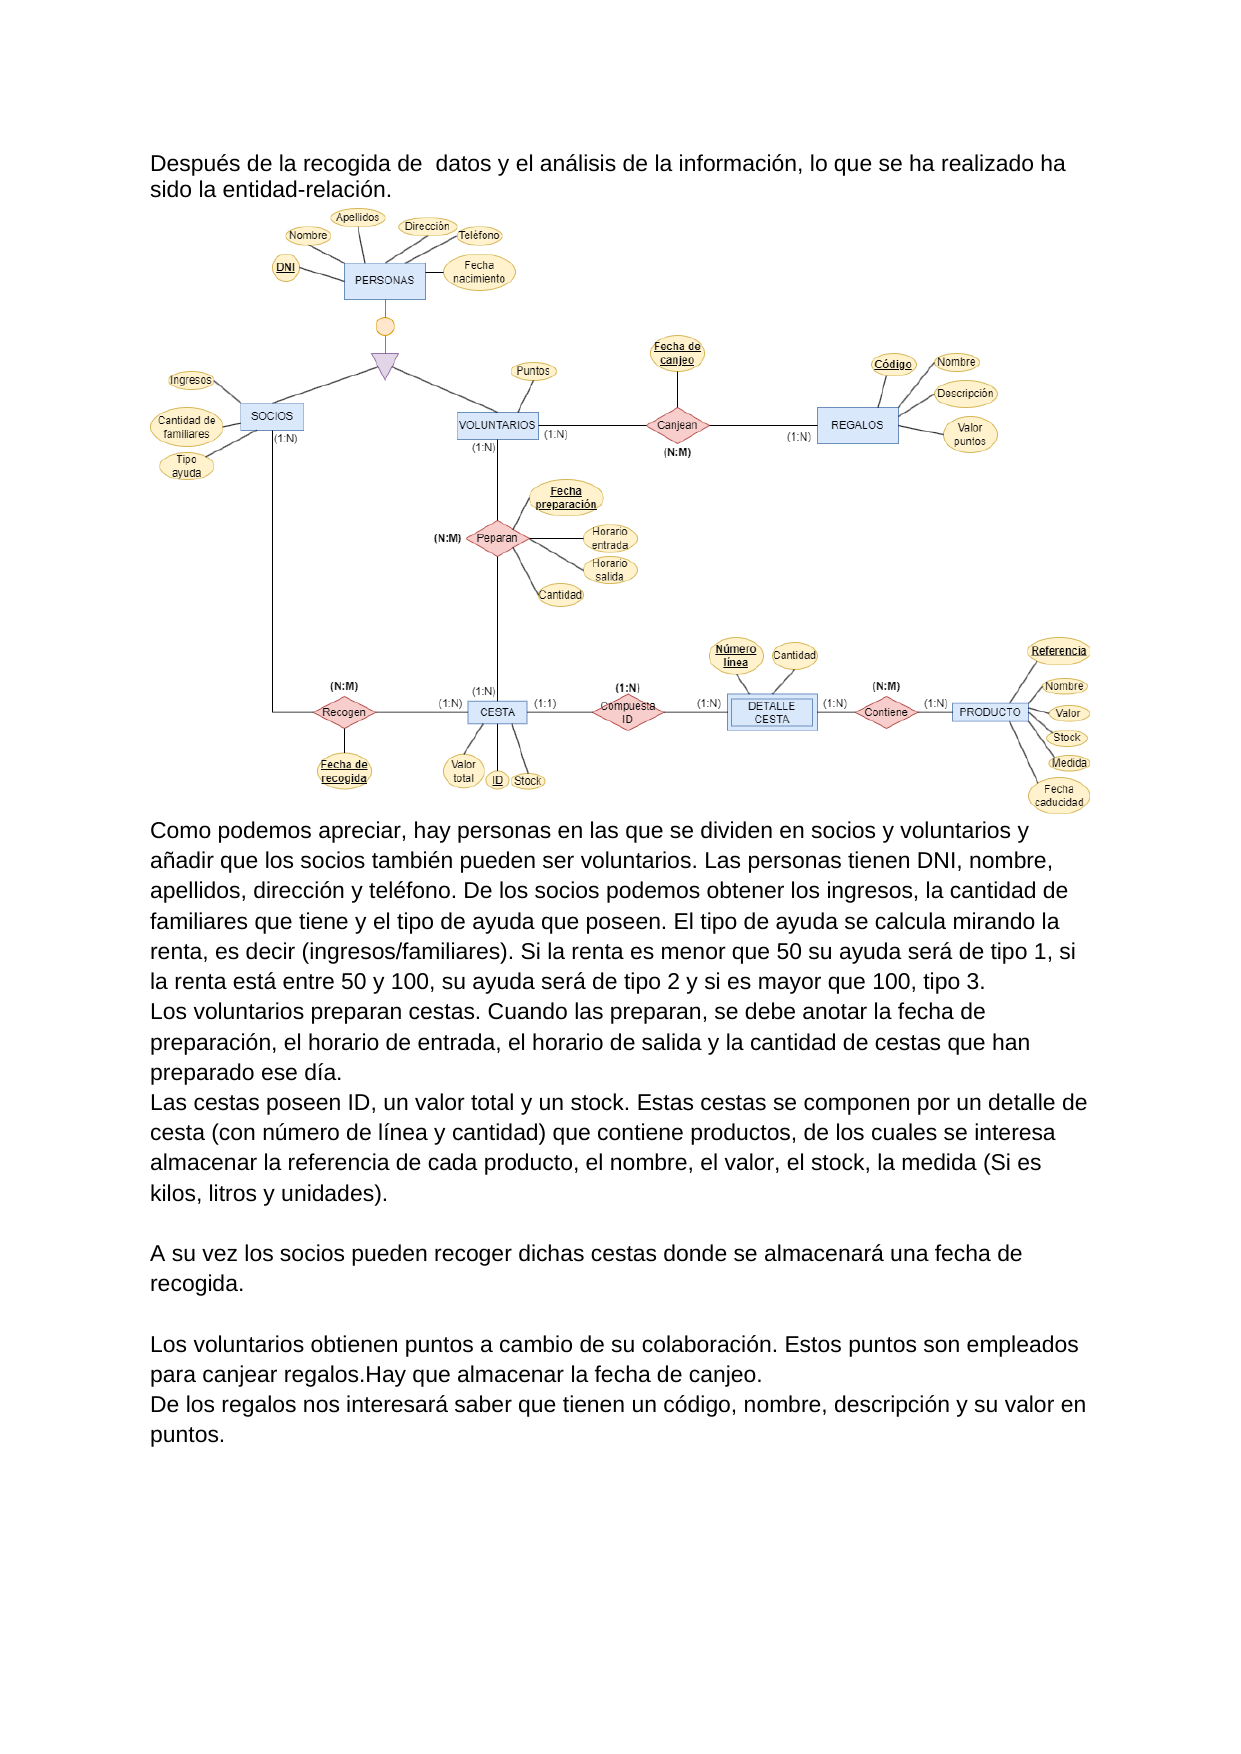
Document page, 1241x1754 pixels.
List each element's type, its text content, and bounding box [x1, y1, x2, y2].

text Los voluntarios preparan cestas. Cuando las preparan, se debe anotar la fecha de preparación, el horario de entrada, el horario de salida y la cantidad de cestas que han preparado ese día. [150, 998, 1090, 1085]
picture [150, 208, 1091, 814]
text A su vez los socios pueden recoger dichas cestas donde se almacenará una fecha de recogida. [150, 1240, 1090, 1296]
text Como podemos apreciar, hay personas en las que se dividen en socios y voluntarios y añadir que los socios también pueden ser voluntarios. Las personas tienen DNI, nombre, apellidos, dirección y teléfono. De los socios podemos obtener los ingresos, la cantidad de familiares que tiene y el tipo de ayuda que poseen. El tipo de ayuda se calcula mirando la renta, es decir (ingresos/familiares). Si la renta es menor que 50 su ayuda será de tipo 1, si la renta está entre 50 y 100, su ayuda será de tipo 2 y si es mayor que 100, tipo 3. [150, 817, 1090, 994]
text Los voluntarios obtienen puntos a cambio de su colaboración. Estos puntos son empleados para canjear regalos.Hay que almacenar la fecha de canjeo. [150, 1331, 1090, 1387]
text Las cestas poseen ID, un valor total y un stock. Estas cestas se componen por un detalle de cesta (con número de línea y cantidad) que contiene productos, de los cuales se interesa almacenar la referencia de cada producto, el nombre, el valor, el stock, la medida (Si es kilos, litros y unidades). [150, 1089, 1090, 1206]
title Después de la recogida de datos y el análisis de la información, lo que se ha realizado ha sido la entidad-relación. [150, 150, 1090, 203]
text De los regalos nos interesará saber que tienen un código, nombre, descripción y su valor en puntos. [150, 1391, 1090, 1447]
